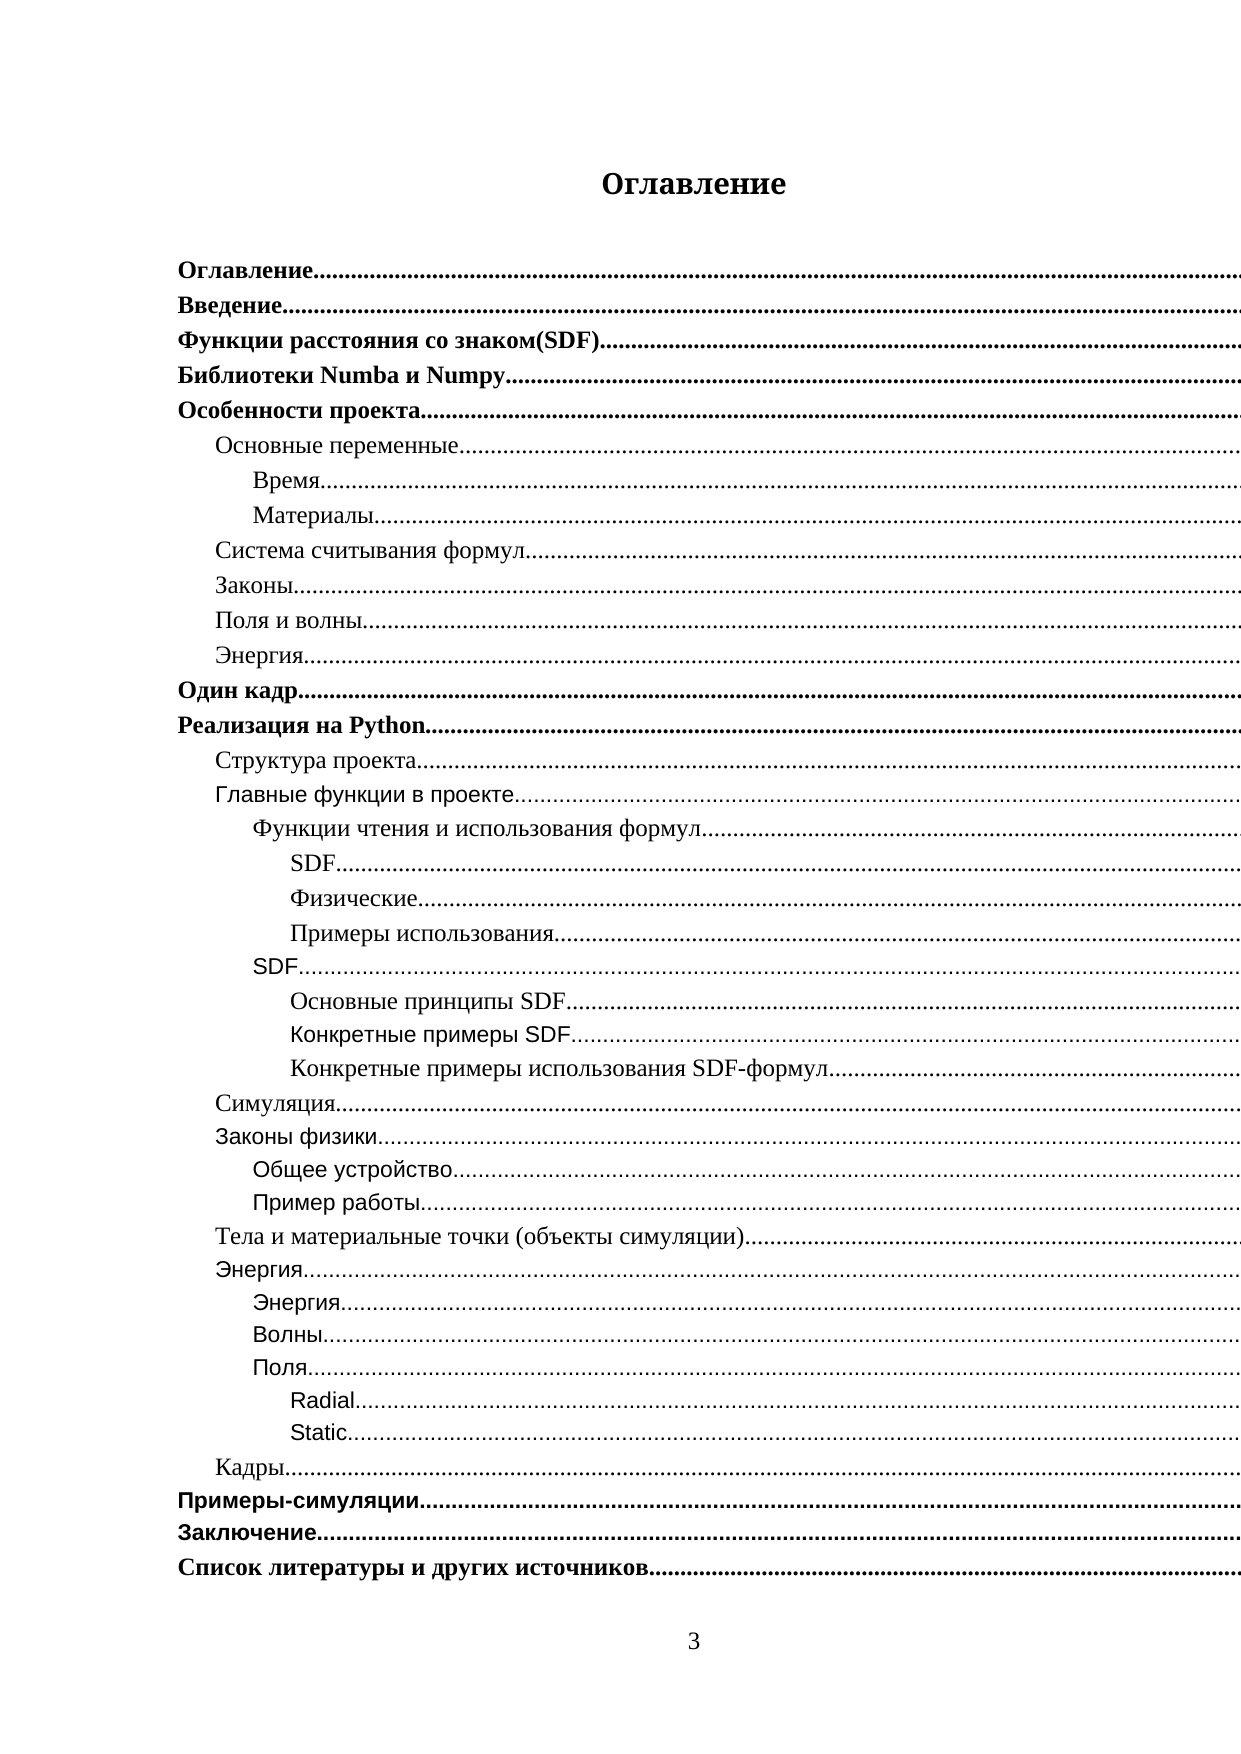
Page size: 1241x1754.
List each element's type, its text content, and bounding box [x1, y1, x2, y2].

subtitle Оглавление [177, 168, 1152, 202]
